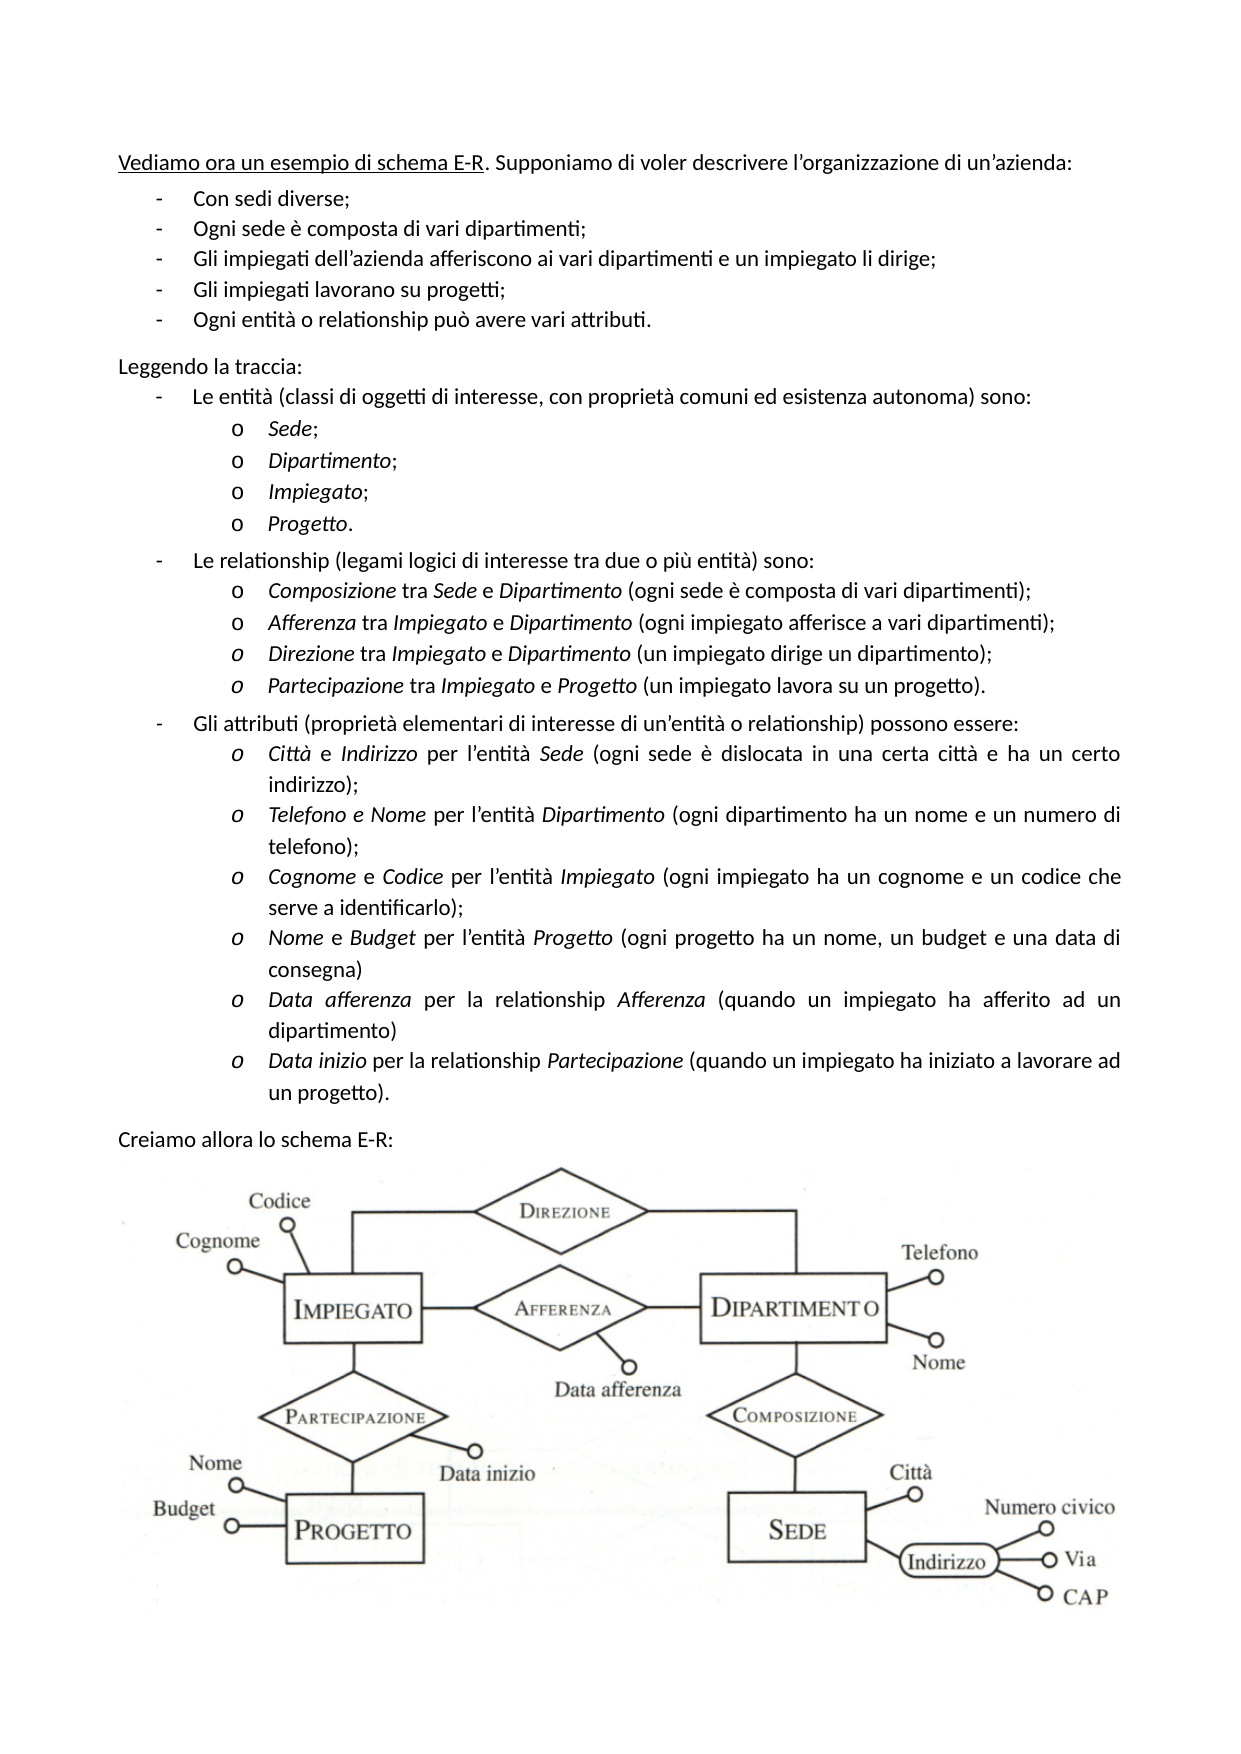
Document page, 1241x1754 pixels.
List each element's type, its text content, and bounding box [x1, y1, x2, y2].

list Sede; [231, 414, 1122, 443]
list Nome e Budget per l’entità Progetto (ogni progetto ha un nome, un budget e una data di consegna) [231, 923, 1122, 983]
list Telefono e Nome per l’entità Dipartimento (ogni dipartimento ha un nome e un numero di telefono); [231, 800, 1122, 860]
list Data afferenza per la relationship Afferenza (quando un impiegato ha afferito ad un dipartimento) [231, 985, 1122, 1044]
list Progetto. [230, 509, 1122, 538]
list Gli attributi (proprietà elementari di interesse di un’entità o relationship) possono essere: [156, 709, 1122, 737]
list Composizione tra Sede e Dipartimento (ogni sede è composta di vari dipartimenti); [231, 577, 1122, 606]
list Ogni entità o relationship può avere vari attributi. [156, 305, 1122, 333]
list Ogni sede è composta di vari dipartimenti; [156, 214, 1122, 242]
picture [121, 1161, 1119, 1612]
list Direzione tra Impiegato e Dipartimento (un impiegato dirige un dipartimento); [231, 639, 1122, 669]
list Le entità (classi di oggetti di interesse, con proprietà comuni ed esistenza autonoma) sono: [155, 382, 1122, 410]
list Dipartimento; [231, 446, 1122, 475]
list Città e Indirizzo per l’entità Sede (ogni sede è dislocata in una certa città e ha un certo indirizzo); [231, 739, 1122, 798]
list Con sedi diverse; [156, 184, 1122, 212]
list Gli impiegati dell’azienda afferiscono ai vari dipartimenti e un impiegato li dirige; [156, 244, 1122, 272]
text Vediamo ora un esempio di schema E-R. Supponiamo di voler descrivere l’organizzazione di un’azienda: [118, 148, 1122, 176]
list Partecipazione tra Impiegato e Progetto (un impiegato lavora su un progetto). [230, 671, 1122, 700]
list Le relationship (legami logici di interesse tra due o più entità) sono: [156, 546, 1122, 574]
list Data inizio per la relationship Partecipazione (quando un impiegato ha iniziato a lavorare ad un progetto). [231, 1047, 1122, 1106]
list Impiegato; [231, 477, 1122, 506]
list Gli impiegati lavorano su progetti; [156, 275, 1122, 303]
list Afferenza tra Impiegato e Dipartimento (ogni impiegato afferisce a vari dipartimenti); [231, 608, 1122, 637]
list Cognome e Codice per l’entità Impiegato (ogni impiegato ha un cognome e un codice che serve a identificarlo); [231, 862, 1122, 921]
text Creiamo allora lo schema E-R: [118, 1125, 1122, 1153]
text Leggendo la traccia: [118, 352, 1122, 380]
